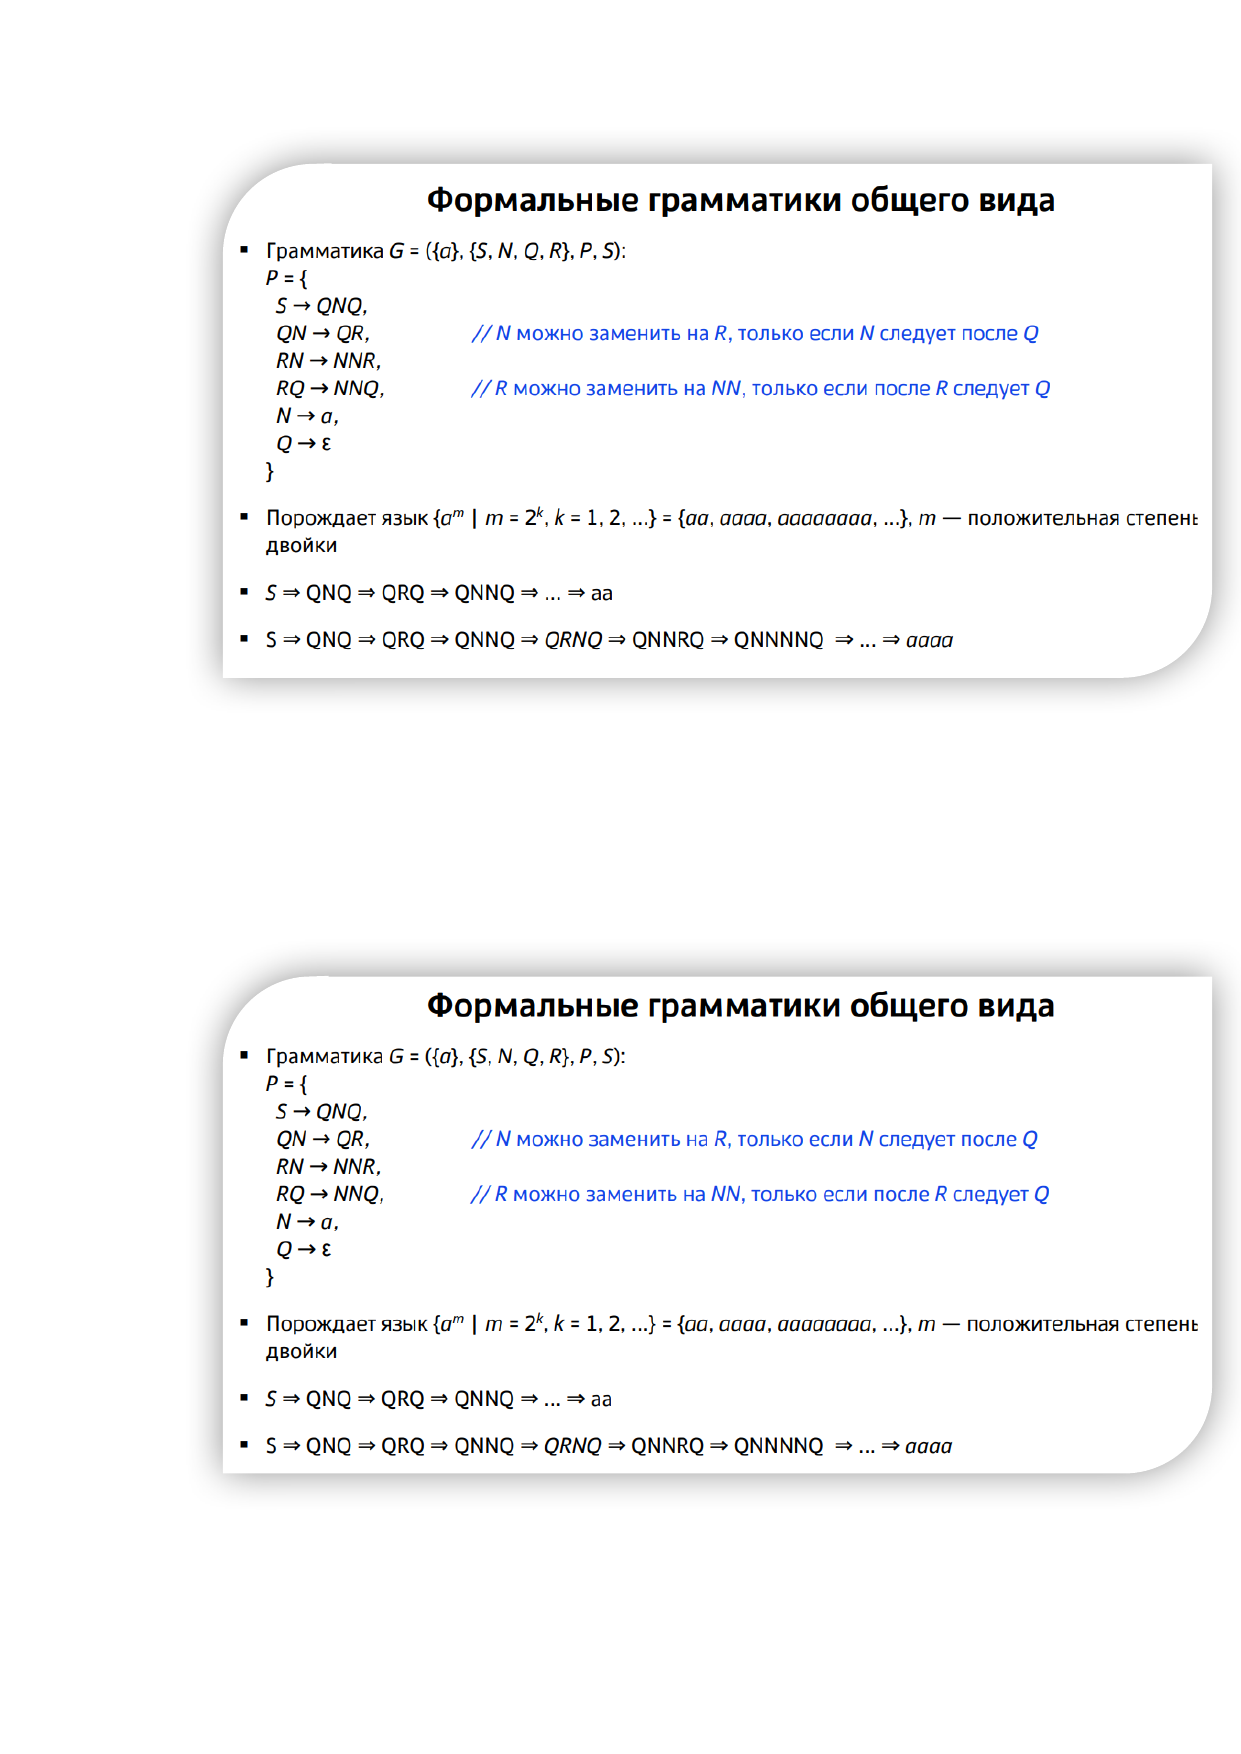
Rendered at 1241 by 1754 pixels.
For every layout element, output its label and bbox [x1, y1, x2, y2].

picture [238, 992, 1197, 1458]
picture [238, 179, 1197, 663]
